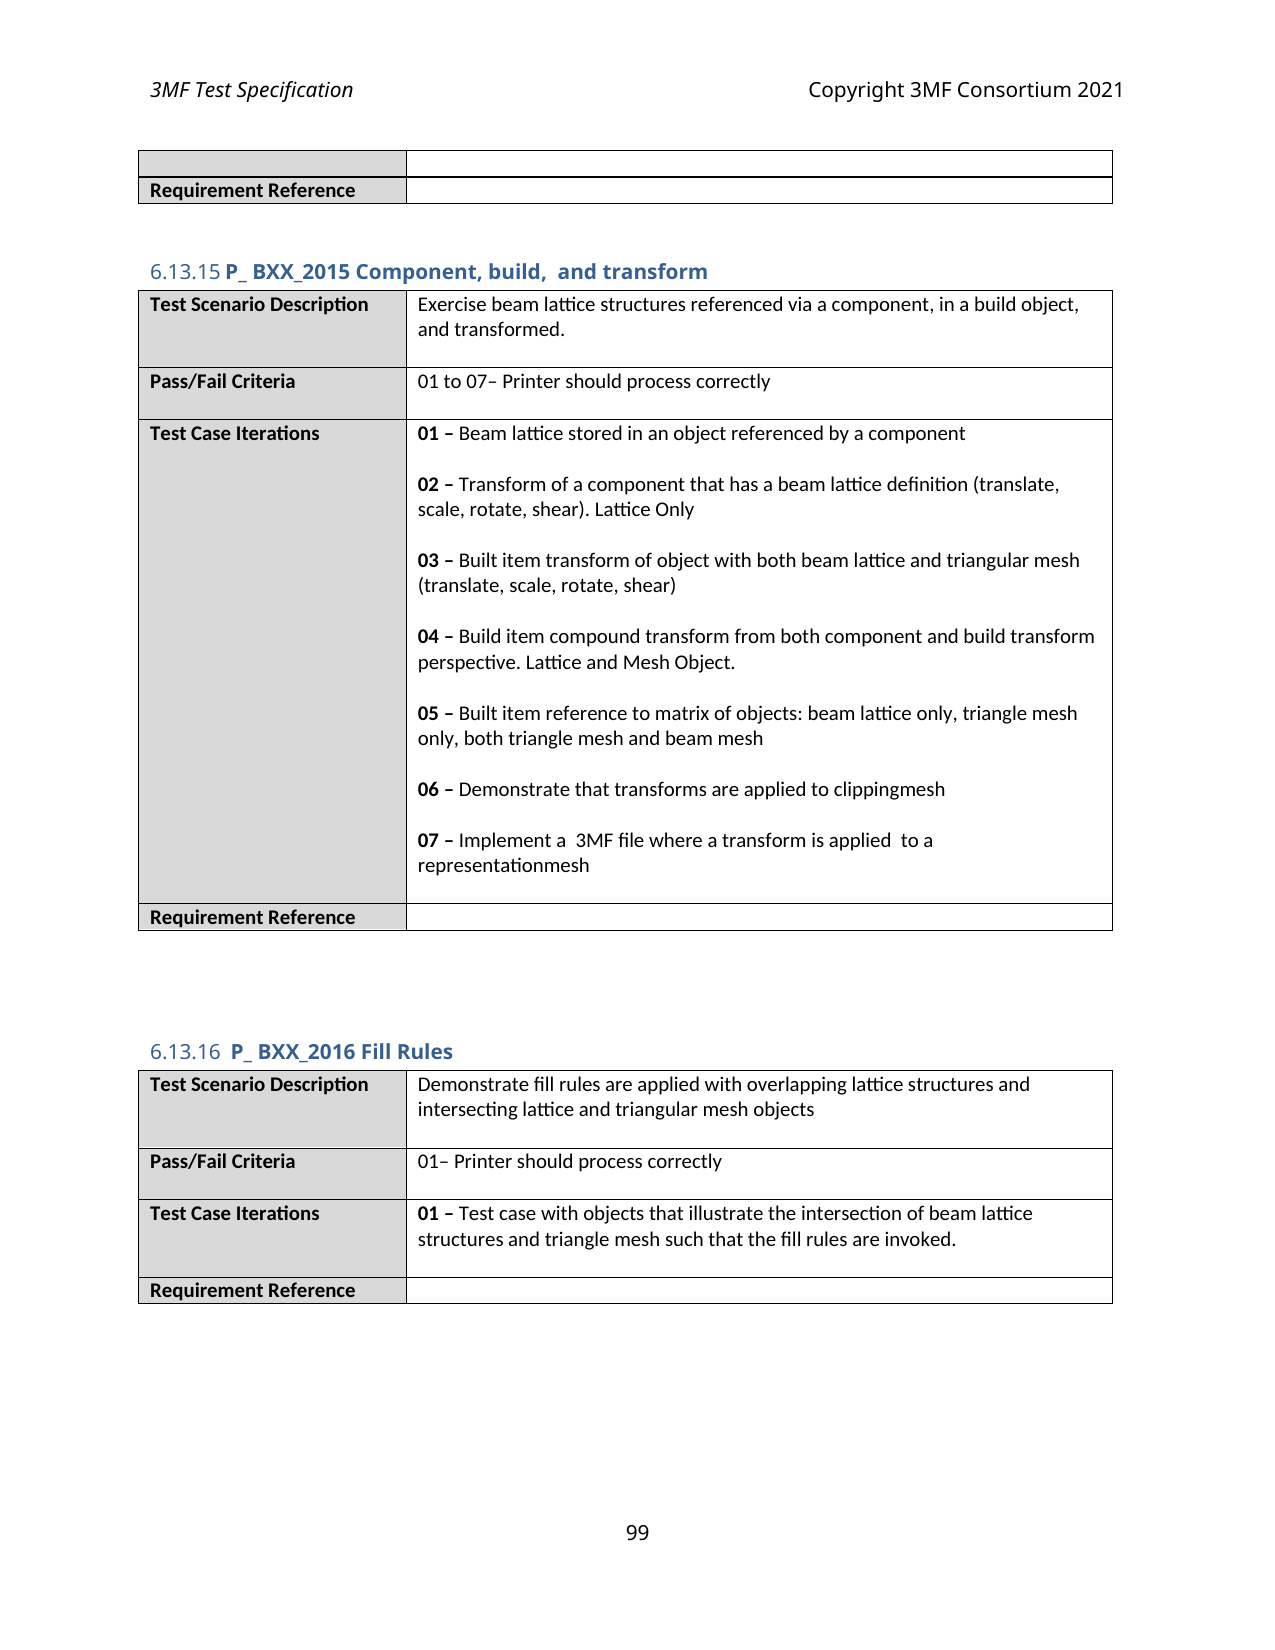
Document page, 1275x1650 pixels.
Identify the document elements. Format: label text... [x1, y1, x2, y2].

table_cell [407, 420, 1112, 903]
subtitle P_ BXX_2015 Component, build, and transform [150, 257, 1125, 286]
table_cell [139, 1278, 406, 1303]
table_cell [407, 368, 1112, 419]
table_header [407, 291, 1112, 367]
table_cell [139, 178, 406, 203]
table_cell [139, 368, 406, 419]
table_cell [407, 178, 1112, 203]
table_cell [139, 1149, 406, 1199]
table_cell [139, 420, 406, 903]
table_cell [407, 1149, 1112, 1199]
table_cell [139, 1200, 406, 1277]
subtitle P_ BXX_2016 Fill Rules [150, 1037, 1125, 1066]
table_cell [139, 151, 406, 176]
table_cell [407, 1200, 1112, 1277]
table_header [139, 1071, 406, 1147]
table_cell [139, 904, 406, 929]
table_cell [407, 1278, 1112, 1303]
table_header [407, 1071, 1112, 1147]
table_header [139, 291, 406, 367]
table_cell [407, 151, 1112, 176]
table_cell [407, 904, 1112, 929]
